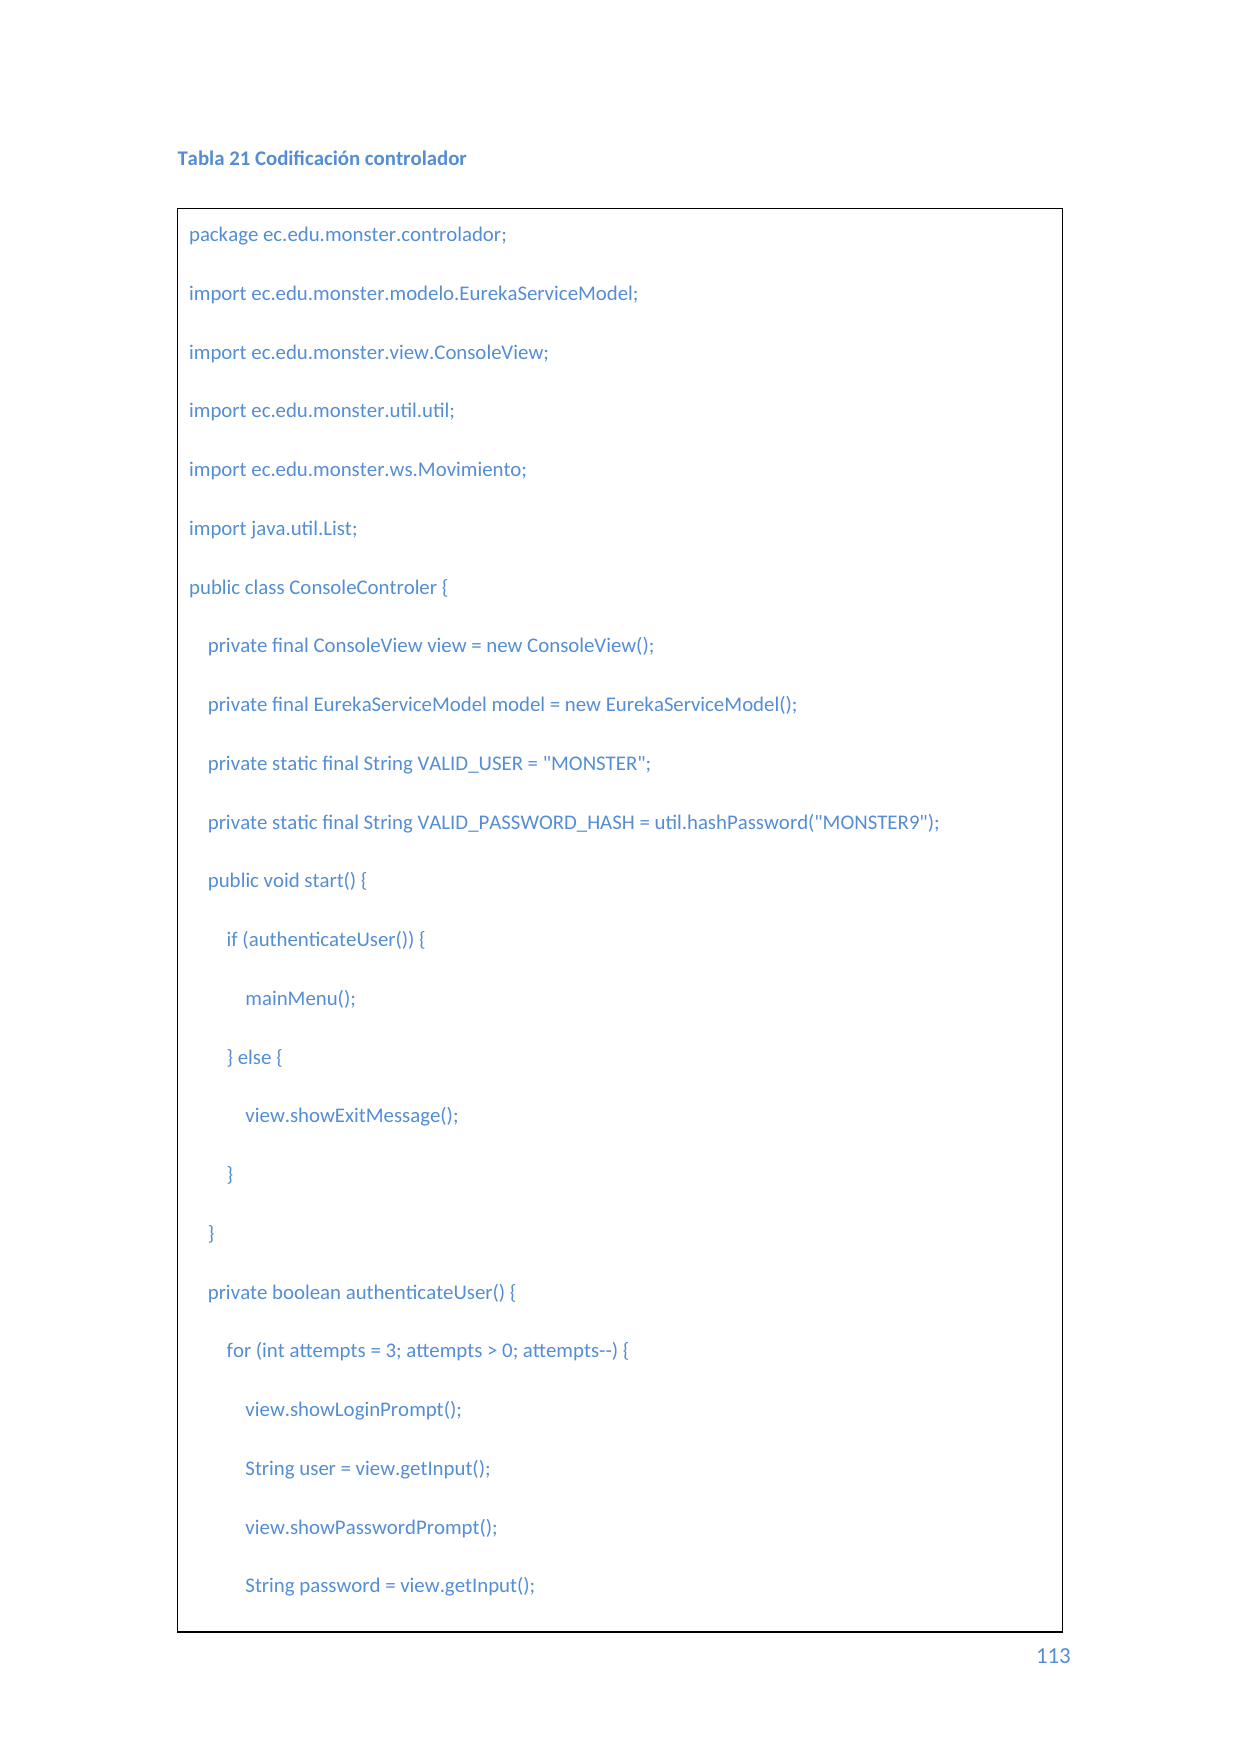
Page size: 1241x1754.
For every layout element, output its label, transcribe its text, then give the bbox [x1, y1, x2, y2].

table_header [178, 209, 1062, 1631]
text Tabla 21 Codificación controlador [177, 145, 1063, 171]
